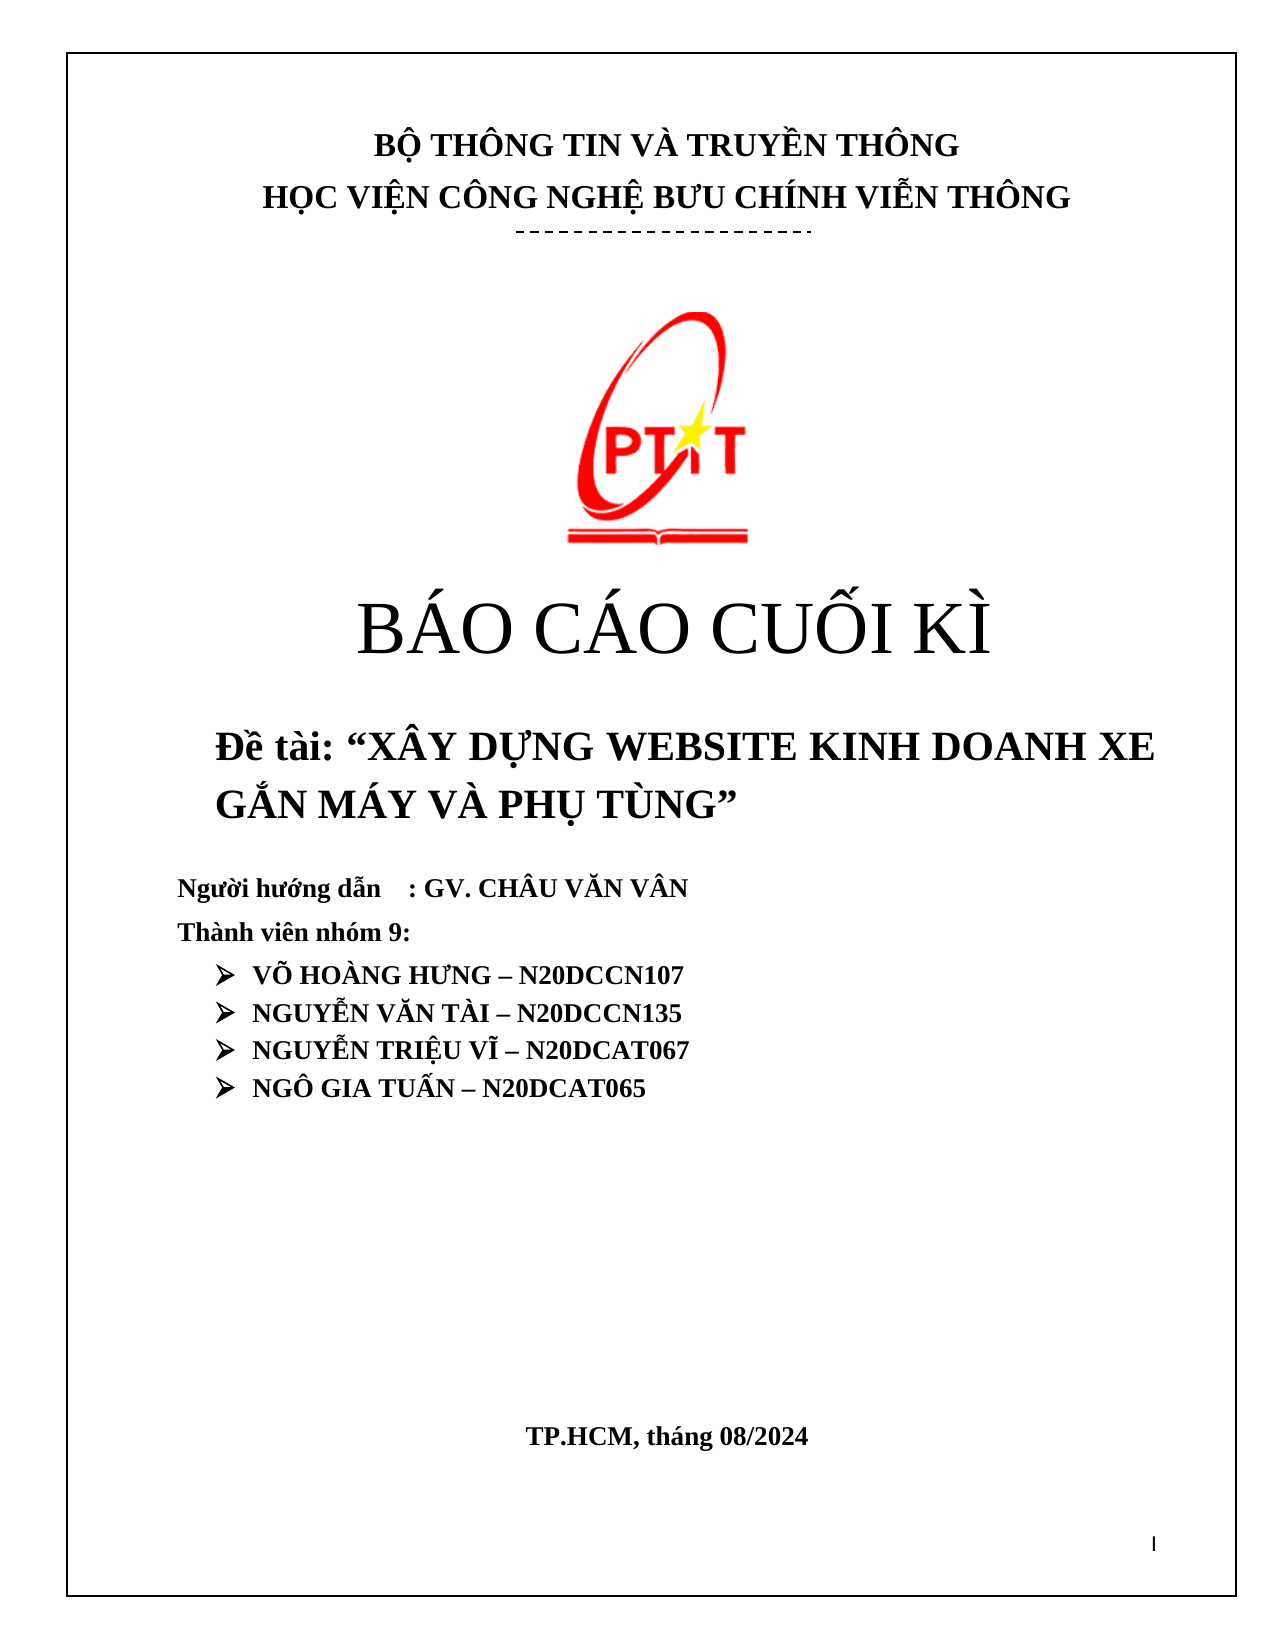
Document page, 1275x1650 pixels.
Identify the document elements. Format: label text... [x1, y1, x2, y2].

text Người hướng dẫn : GV. CHÂU VĂN VÂN [177, 872, 1156, 903]
picture [540, 312, 774, 545]
text BÁO CÁO CUỐI KÌ [192, 583, 1156, 669]
text Đề tài: “XÂY DỰNG WEBSITE KINH DOANH XE GẮN MÁY VÀ PHỤ TÙNG” [214, 722, 1156, 827]
list NGÔ GIA TUẤN – N20DCAT065 [214, 1072, 1156, 1103]
list NGUYỄN VĂN TÀI – N20DCCN135 [214, 997, 1156, 1028]
text HỌC VIỆN CÔNG NGHỆ BƯU CHÍNH VIỄN THÔNG [177, 177, 1156, 215]
text TP.HCM, tháng 08/2024 [177, 1420, 1156, 1452]
text BỘ THÔNG TIN VÀ TRUYỀN THÔNG [177, 125, 1156, 163]
list NGUYỄN TRIỆU VĨ – N20DCAT067 [214, 1034, 1156, 1066]
text Thành viên nhóm 9: [177, 916, 1156, 947]
list VÕ HOÀNG HƯNG – N20DCCN107 [214, 959, 1156, 991]
